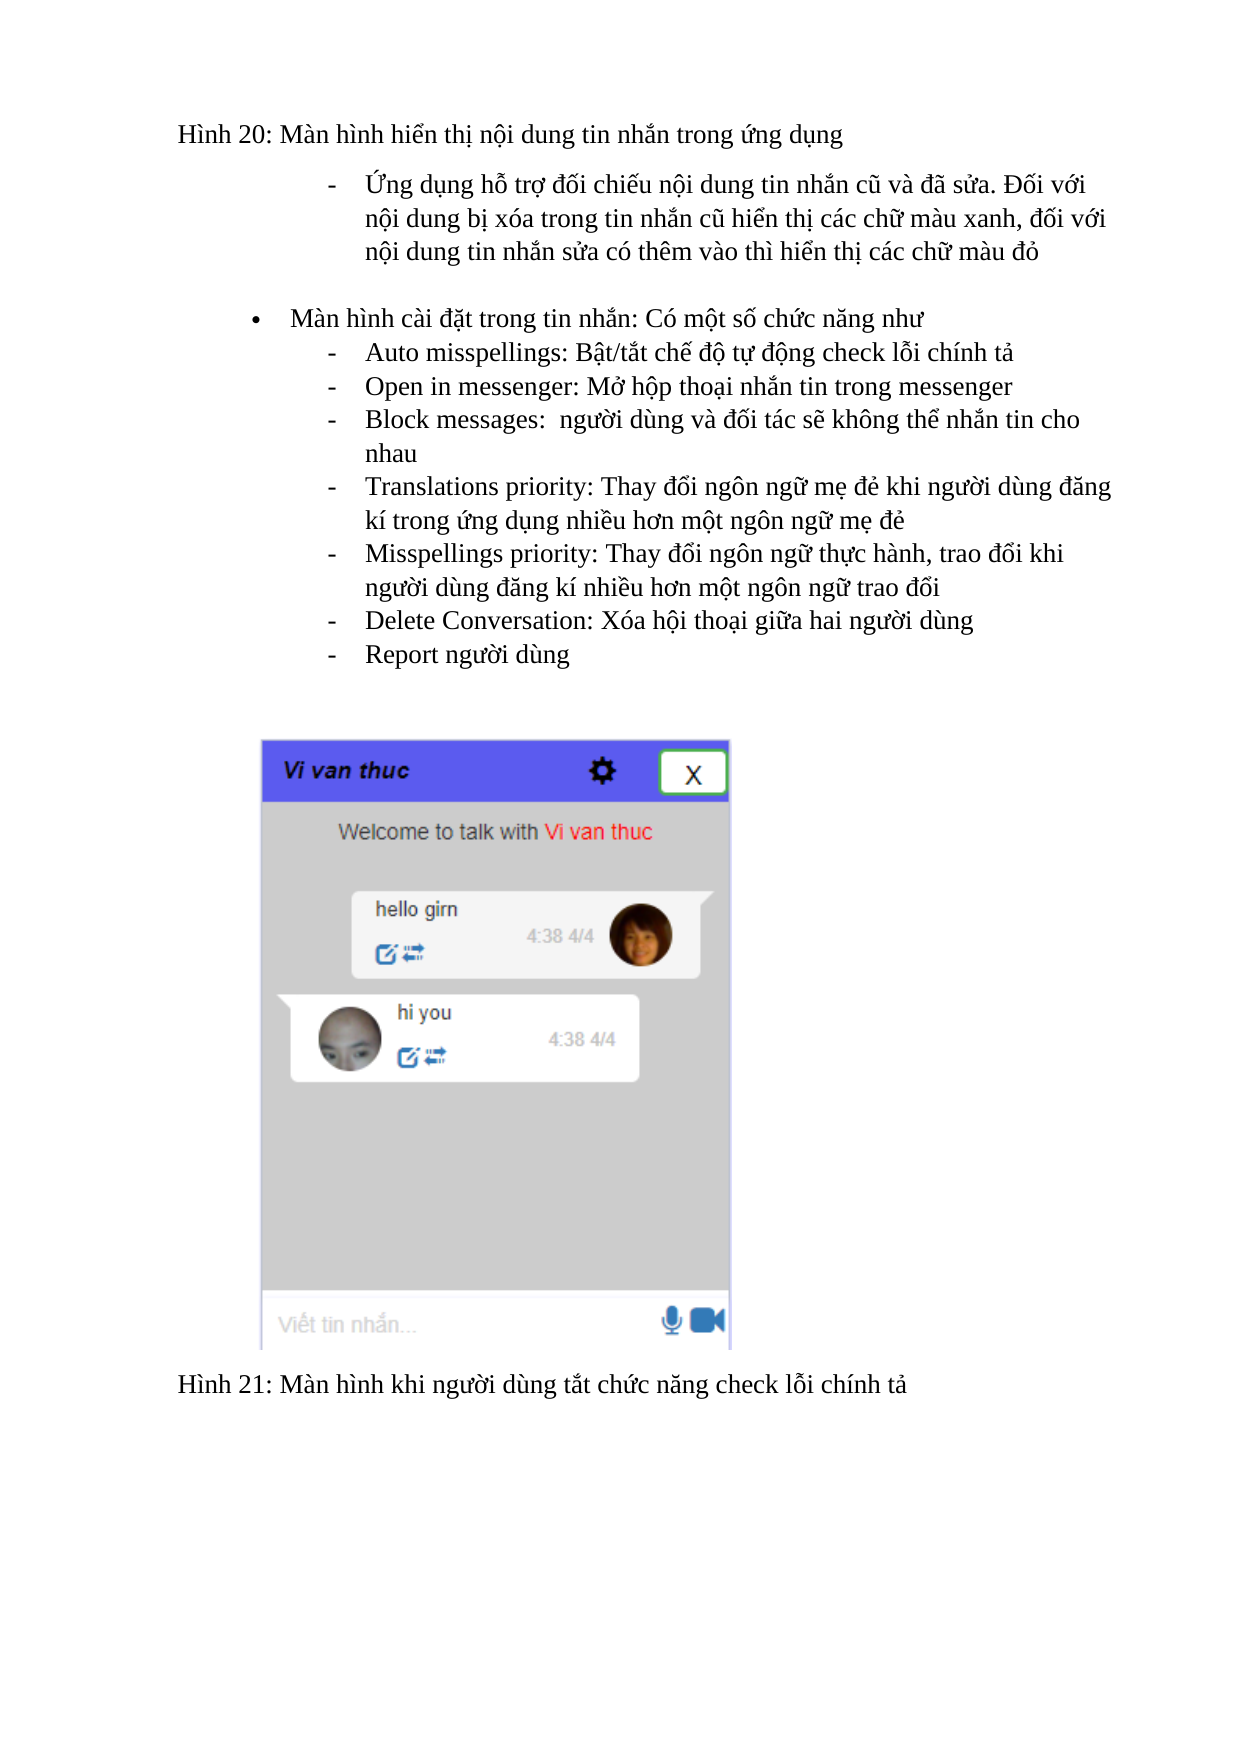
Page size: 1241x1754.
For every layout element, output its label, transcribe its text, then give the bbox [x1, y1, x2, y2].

list Block messages: người dùng và đối tác sẽ không thể nhắn tin cho nhau [327, 403, 1122, 468]
list Open in messenger: Mở hộp thoại nhắn tin trong messenger [327, 369, 1122, 401]
picture [258, 738, 732, 1350]
list Report người dùng [327, 638, 1122, 669]
list Misspellings priority: Thay đổi ngôn ngữ thực hành, trao đổi khi người dùng đăng kí nhiều hơn một ngôn ngữ trao đổi [327, 537, 1122, 602]
list Auto misspellings: Bật/tắt chế độ tự động check lỗi chính tả [327, 336, 1122, 367]
text Hình 20: Màn hình hiển thị nội dung tin nhắn trong ứng dụng [177, 118, 1122, 149]
list Ứng dụng hỗ trợ đối chiếu nội dung tin nhắn cũ và đã sửa. Đối với nội dung bị xóa trong tin nhắn cũ hiển thị các chữ màu xanh, đối với nội dung tin nhắn sửa có thêm vào thì hiển thị các chữ màu đỏ [327, 168, 1122, 267]
list Delete Conversation: Xóa hội thoại giữa hai người dùng [327, 604, 1122, 636]
list Màn hình cài đặt trong tin nhắn: Có một số chức năng như [252, 302, 1122, 334]
text Hình 21: Màn hình khi người dùng tắt chức năng check lỗi chính tả [177, 1368, 1122, 1399]
list Translations priority: Thay đổi ngôn ngữ mẹ đẻ khi người dùng đăng kí trong ứng dụng nhiều hơn một ngôn ngữ mẹ đẻ [327, 470, 1122, 535]
